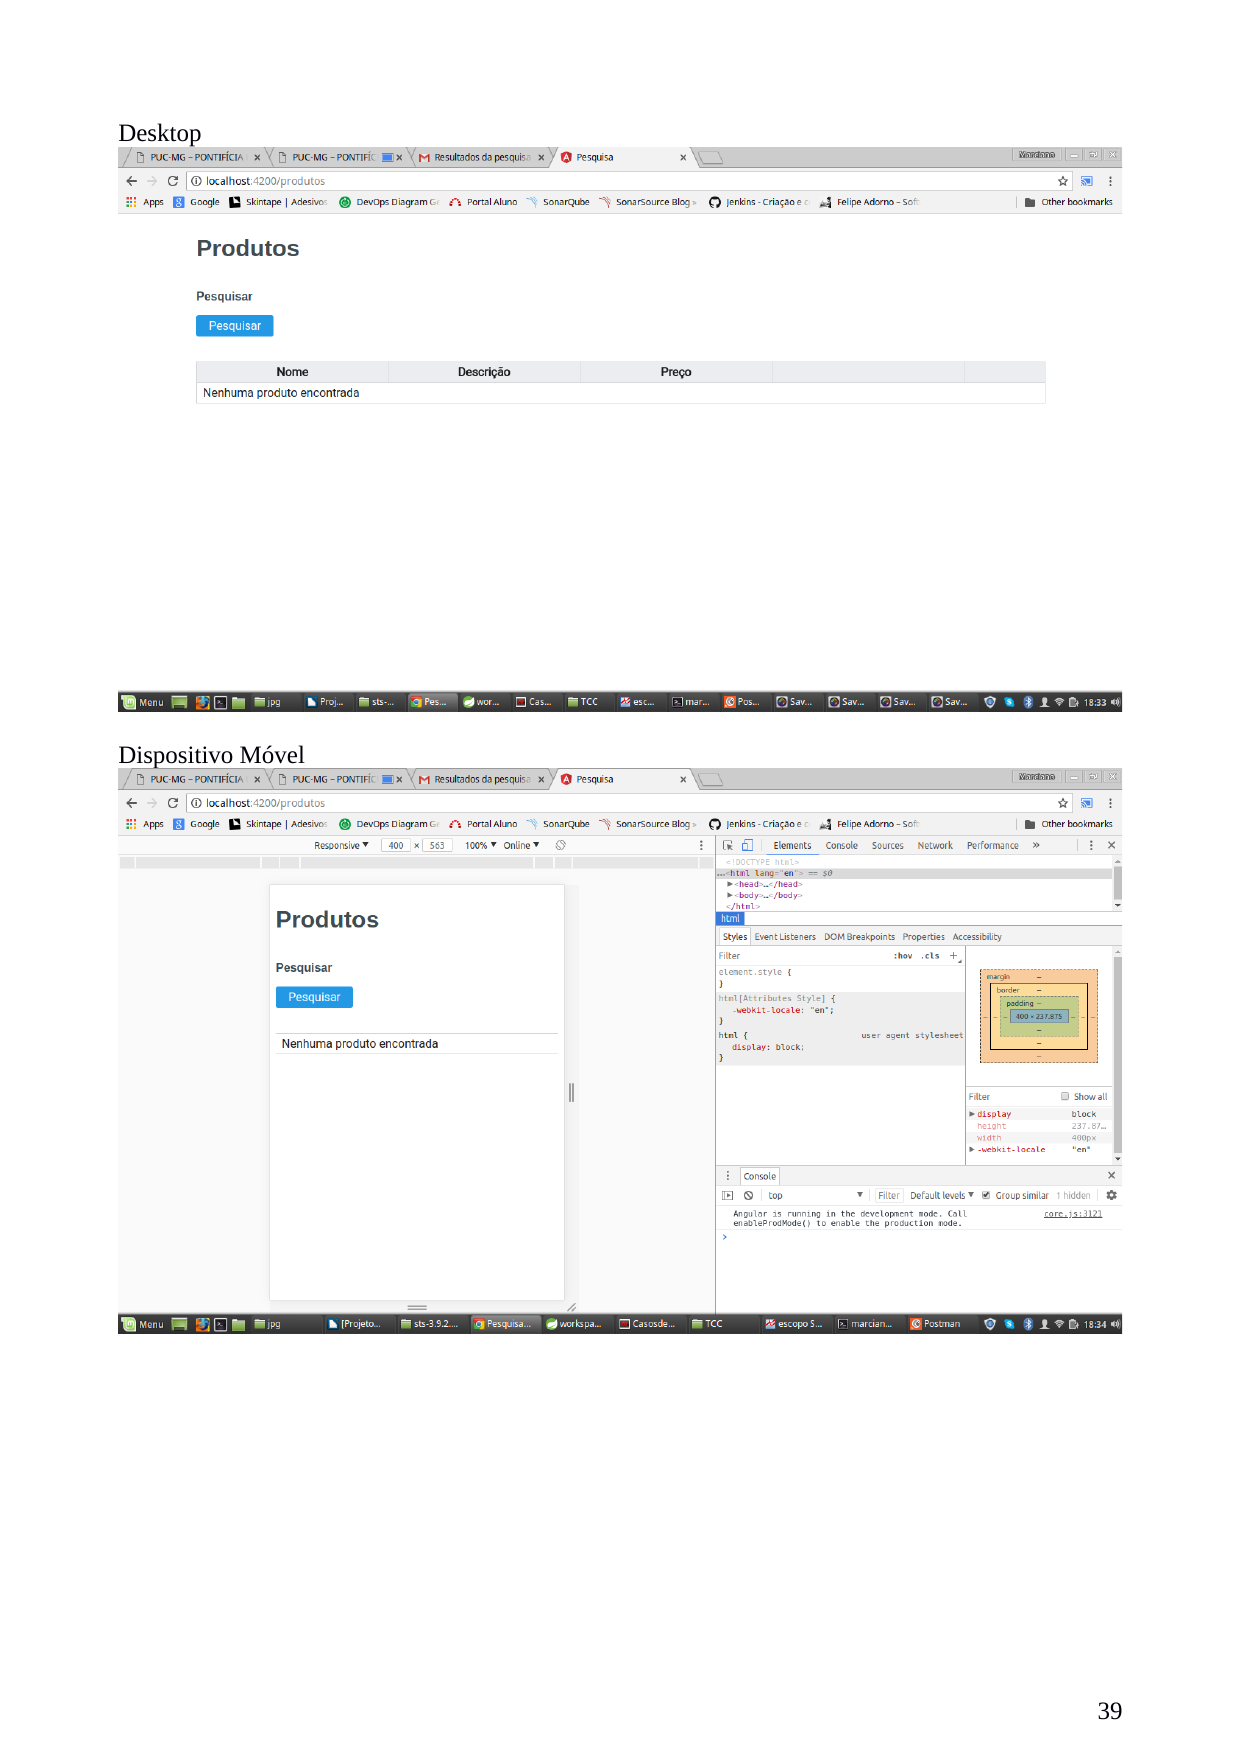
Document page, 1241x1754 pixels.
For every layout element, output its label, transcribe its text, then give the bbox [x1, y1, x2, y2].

picture [118, 768, 1123, 1334]
text Dispositivo Móvel [118, 740, 1122, 768]
picture [118, 147, 1123, 712]
text Desktop [118, 118, 1122, 147]
